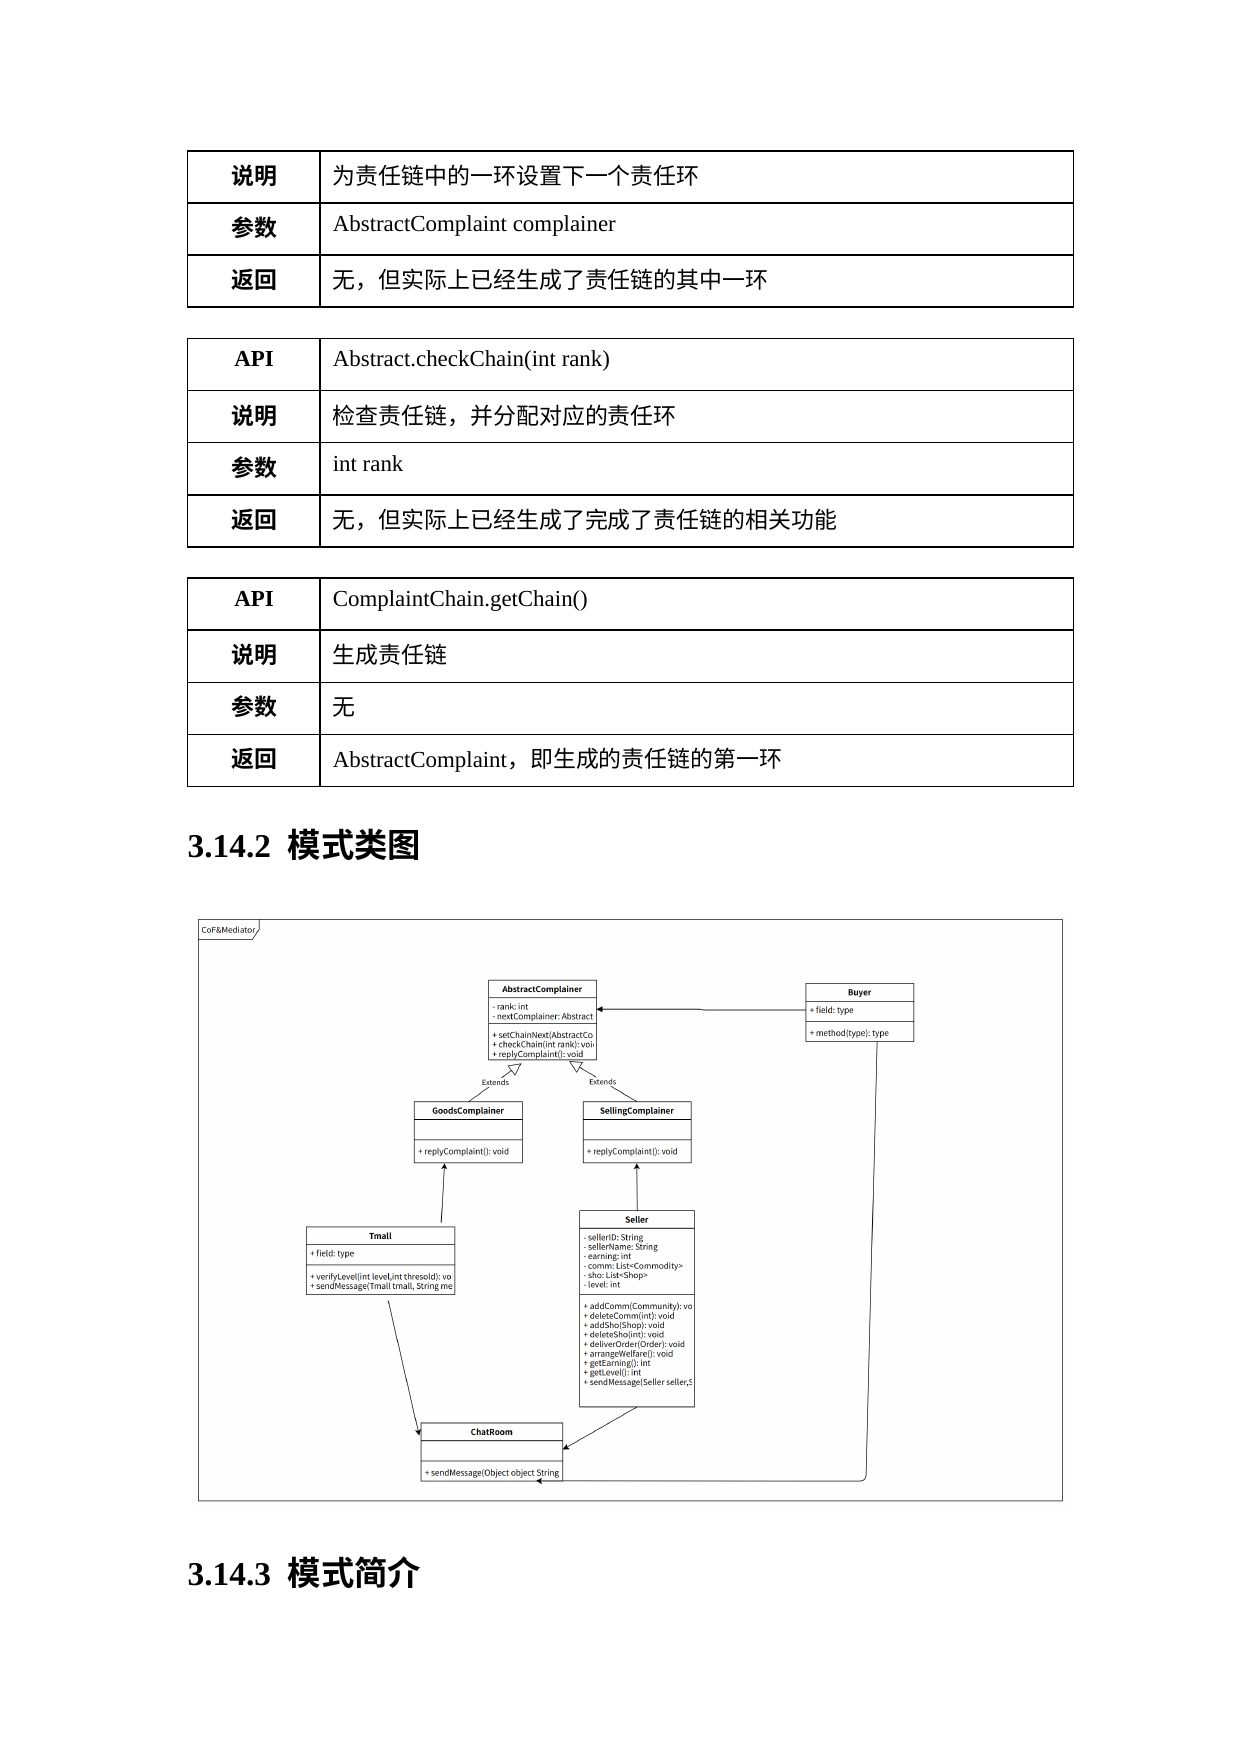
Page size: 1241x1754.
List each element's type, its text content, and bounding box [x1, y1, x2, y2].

table_cell 参数 [188, 683, 319, 733]
text 3.14.2 模式类图 [187, 818, 1053, 867]
table_cell 检查责任链，并分配对应的责任环 [321, 391, 1073, 442]
table_cell 无，但实际上已经生成了完成了责任链的相关功能 [321, 496, 1073, 546]
text 3.14.3 模式简介 [187, 1546, 1053, 1595]
table_cell int rank [321, 443, 1073, 494]
table_cell 返回 [188, 496, 319, 546]
table_cell 为责任链中的一环设置下一个责任环 [321, 152, 1073, 202]
table_cell AbstractComplaint，即生成的责任链的第一环 [321, 735, 1073, 786]
table_cell 参数 [188, 443, 319, 494]
table_header API [188, 579, 319, 629]
table_cell 无，但实际上已经生成了责任链的其中一环 [321, 256, 1073, 306]
table_cell 返回 [188, 735, 319, 786]
picture [187, 908, 1074, 1516]
table_cell 返回 [188, 256, 319, 306]
table_cell AbstractComplaint complainer [321, 204, 1073, 254]
table_header Abstract.checkChain(int rank) [321, 339, 1073, 390]
table_cell 无 [321, 683, 1073, 733]
table_cell 说明 [188, 631, 319, 681]
table_cell 参数 [188, 204, 319, 254]
table_header API [188, 339, 319, 390]
table_cell 说明 [188, 391, 319, 442]
table_header ComplaintChain.getChain() [321, 579, 1073, 629]
table_cell 说明 [188, 152, 319, 202]
table_cell 生成责任链 [321, 631, 1073, 681]
